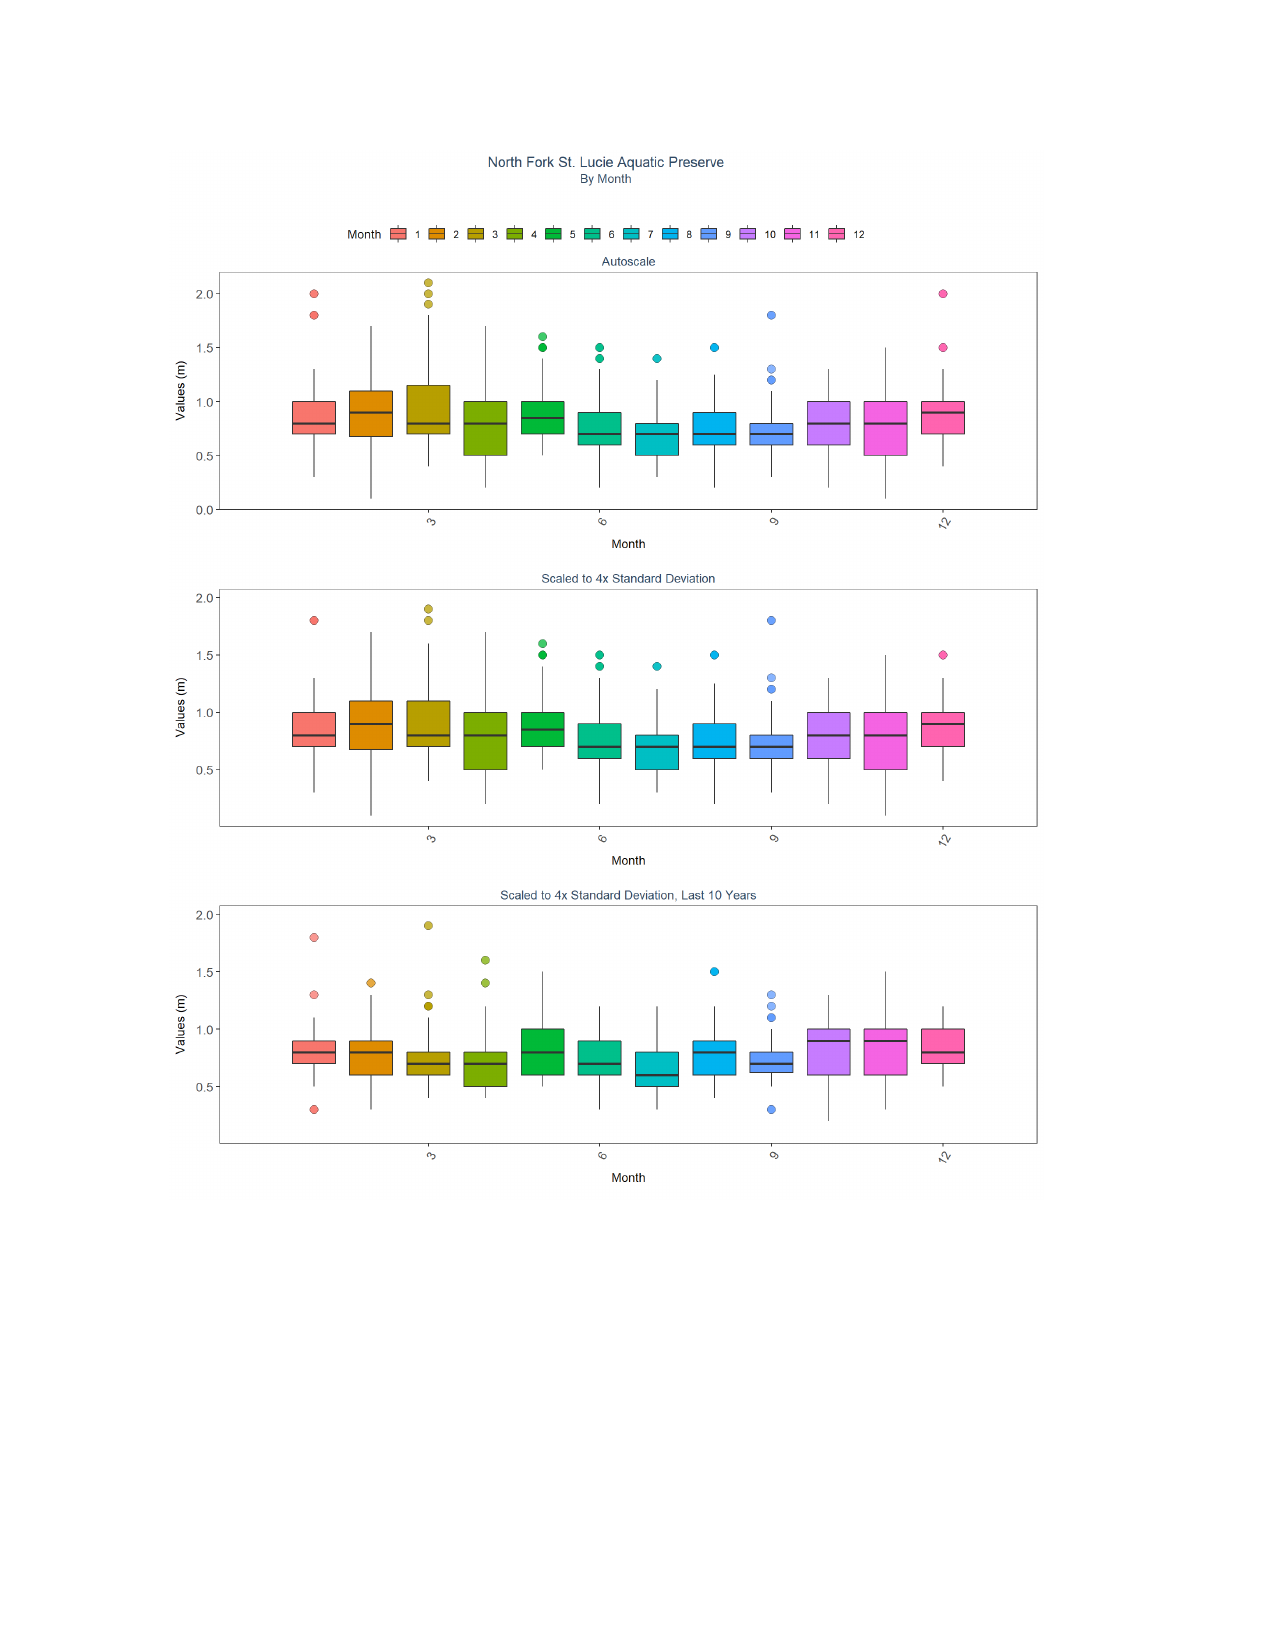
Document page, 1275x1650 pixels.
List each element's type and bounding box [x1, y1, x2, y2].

picture [168, 150, 1044, 1200]
